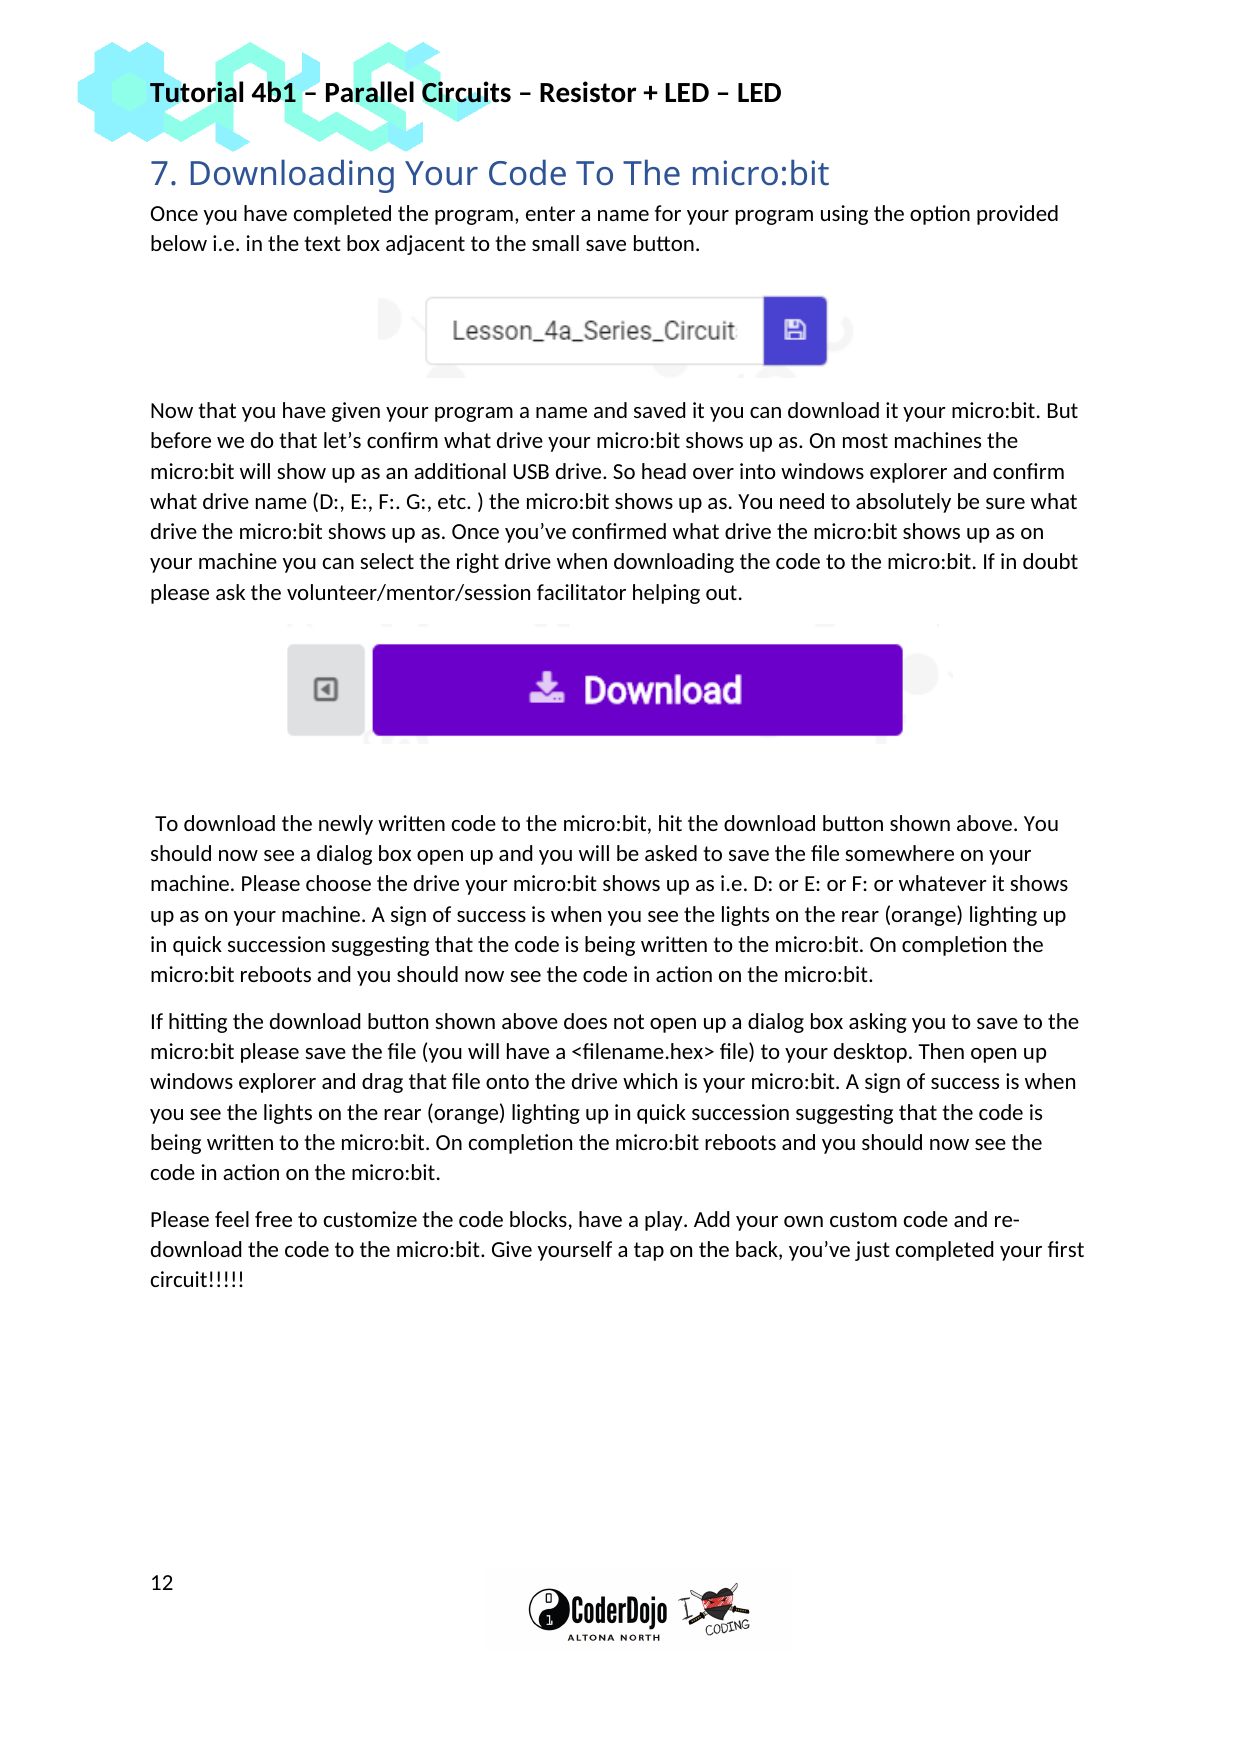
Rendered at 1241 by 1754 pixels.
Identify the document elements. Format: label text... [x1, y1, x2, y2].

subtitle Downloading Your Code To The micro:bit [150, 150, 1090, 195]
picture [77, 42, 492, 152]
text Once you have completed the program, enter a name for your program using the option provided below i.e. in the text box adjacent to the small save button. [150, 199, 1090, 257]
picture [486, 1568, 792, 1653]
picture [287, 624, 953, 744]
text Now that you have given your program a name and saved it you can download it your micro:bit. But before we do that let’s confirm what drive your micro:bit shows up as. On most machines the micro:bit will show up as an additional USB drive. So head over into windows explorer and confirm what drive name (D:, E:, F:. G:, etc. ) the micro:bit shows up as. You need to absolutely be sure what drive the micro:bit shows up as. Once you’ve confirmed what drive the micro:bit shows up as on your machine you can select the right drive when downloading the code to the micro:bit. If in doubt please ask the volunteer/mentor/session facilitator helping out. [150, 396, 1090, 606]
picture [377, 276, 863, 378]
text To download the newly written code to the micro:bit, hit the download button shown above. You should now see a dialog box open up and you will be asked to save the file somewhere on your machine. Please choose the drive your micro:bit shows up as i.e. D: or E: or F: or whatever it shows up as on your machine. A sign of success is when you see the lights on the rear (orange) lighting up in quick succession suggesting that the code is being written to the micro:bit. On completion the micro:bit reboots and you should now see the code in action on the micro:bit. [150, 809, 1090, 988]
text If hitting the download button shown above does not open up a dialog box asking you to save to the micro:bit please save the file (you will have a <filename.hex> file) to your desktop. Then open up windows explorer and drag that file onto the drive which is your micro:bit. A sign of success is when you see the lights on the rear (orange) lighting up in quick succession suggesting that the code is being written to the micro:bit. On completion the micro:bit reboots and you should now see the code in action on the micro:bit. [150, 1007, 1090, 1186]
text Please feel free to customize the code blocks, have a play. Add your own custom code and re-download the code to the micro:bit. Give yourself a tap on the back, you’ve just completed your first circuit!!!!! [150, 1205, 1090, 1293]
